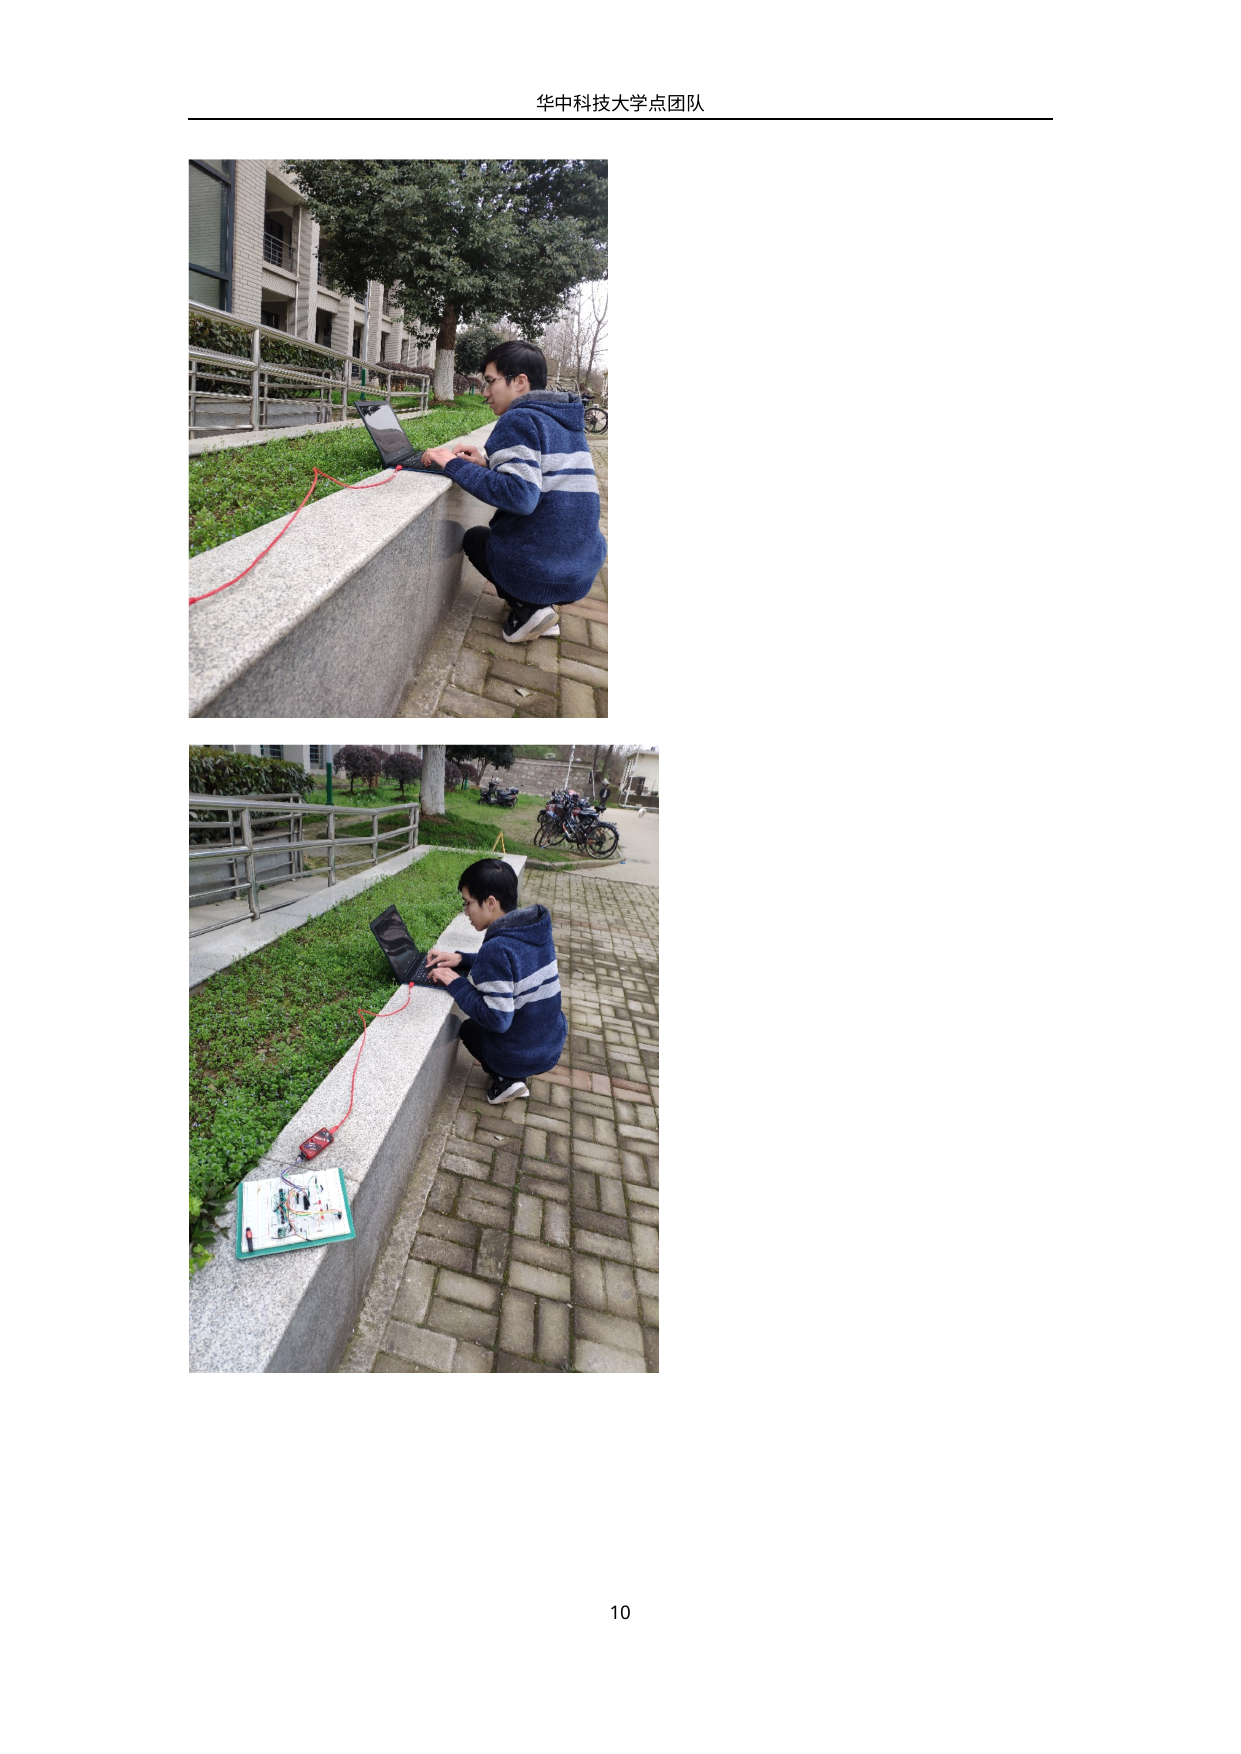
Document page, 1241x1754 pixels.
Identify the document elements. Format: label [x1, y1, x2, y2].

picture [189, 160, 608, 717]
picture [189, 745, 659, 1372]
